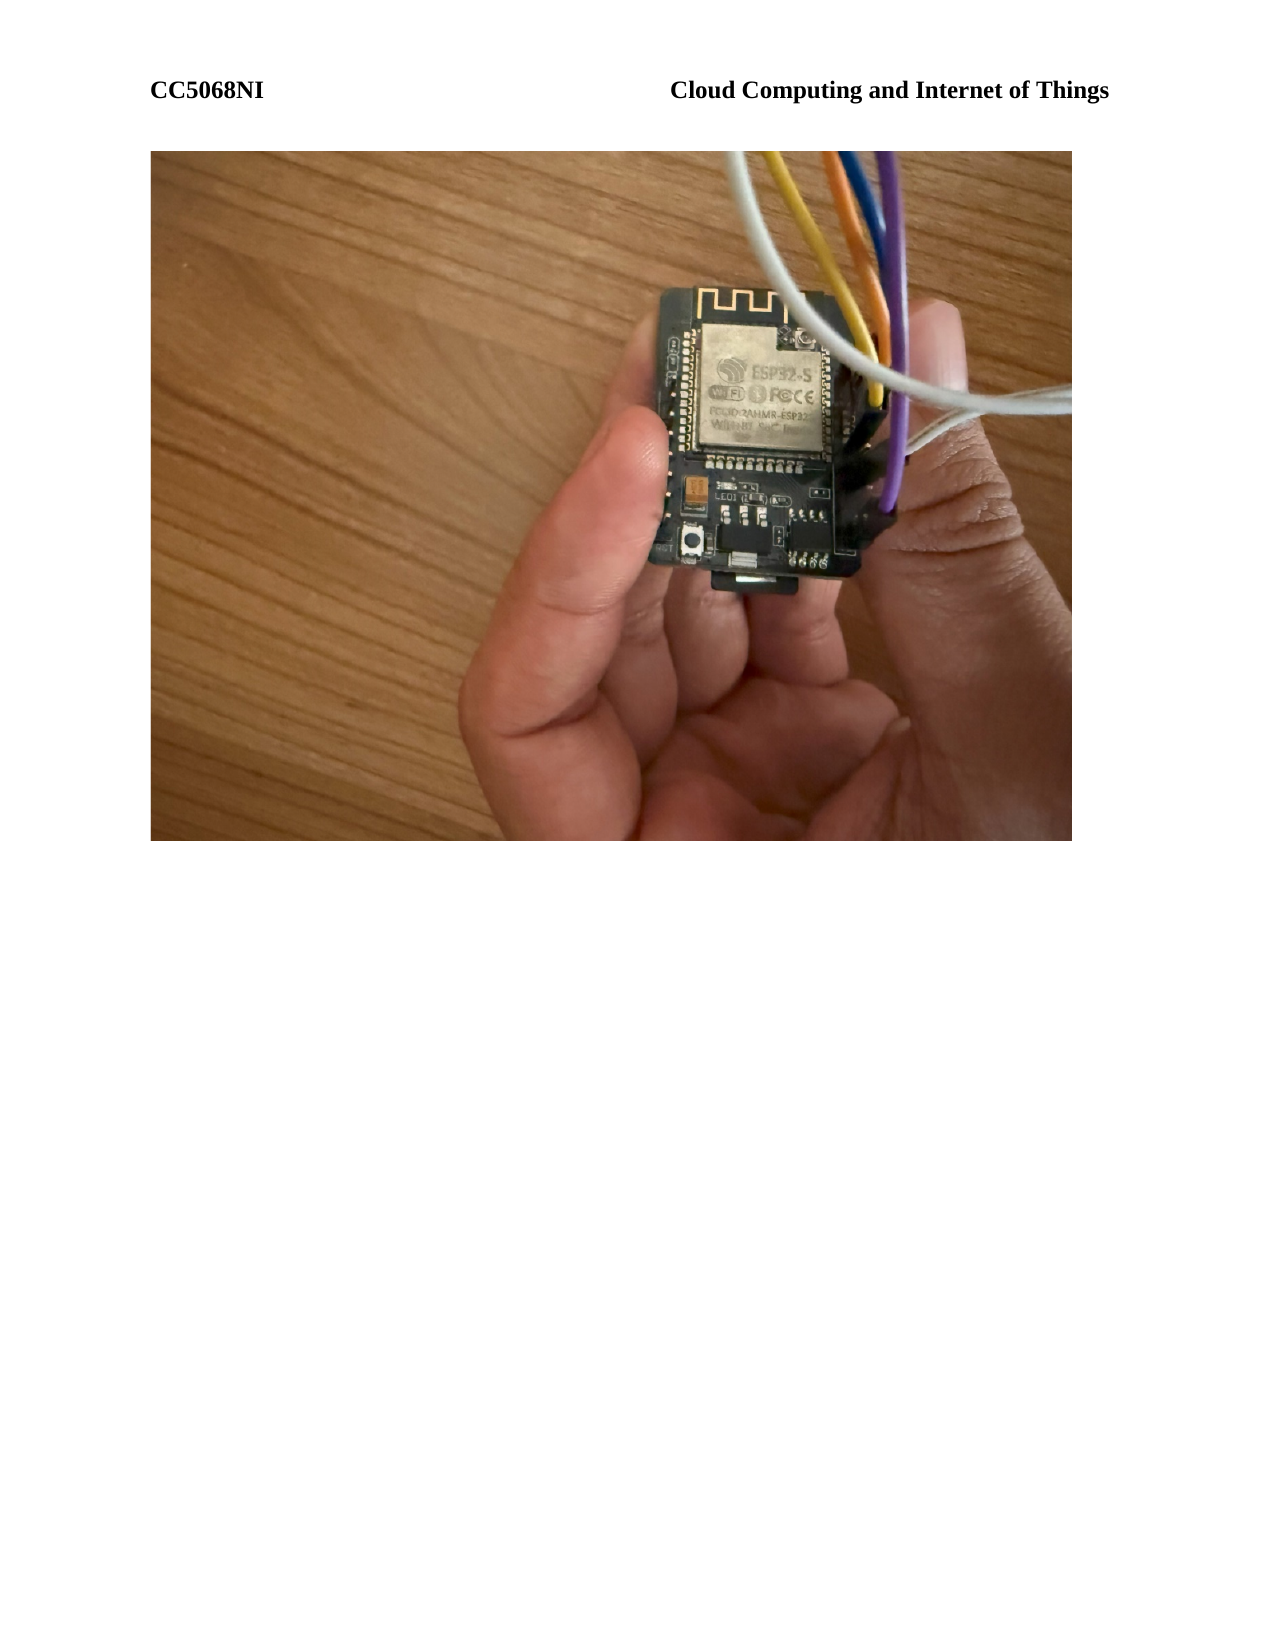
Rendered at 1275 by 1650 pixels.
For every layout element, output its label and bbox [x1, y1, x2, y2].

picture [152, 151, 1071, 841]
